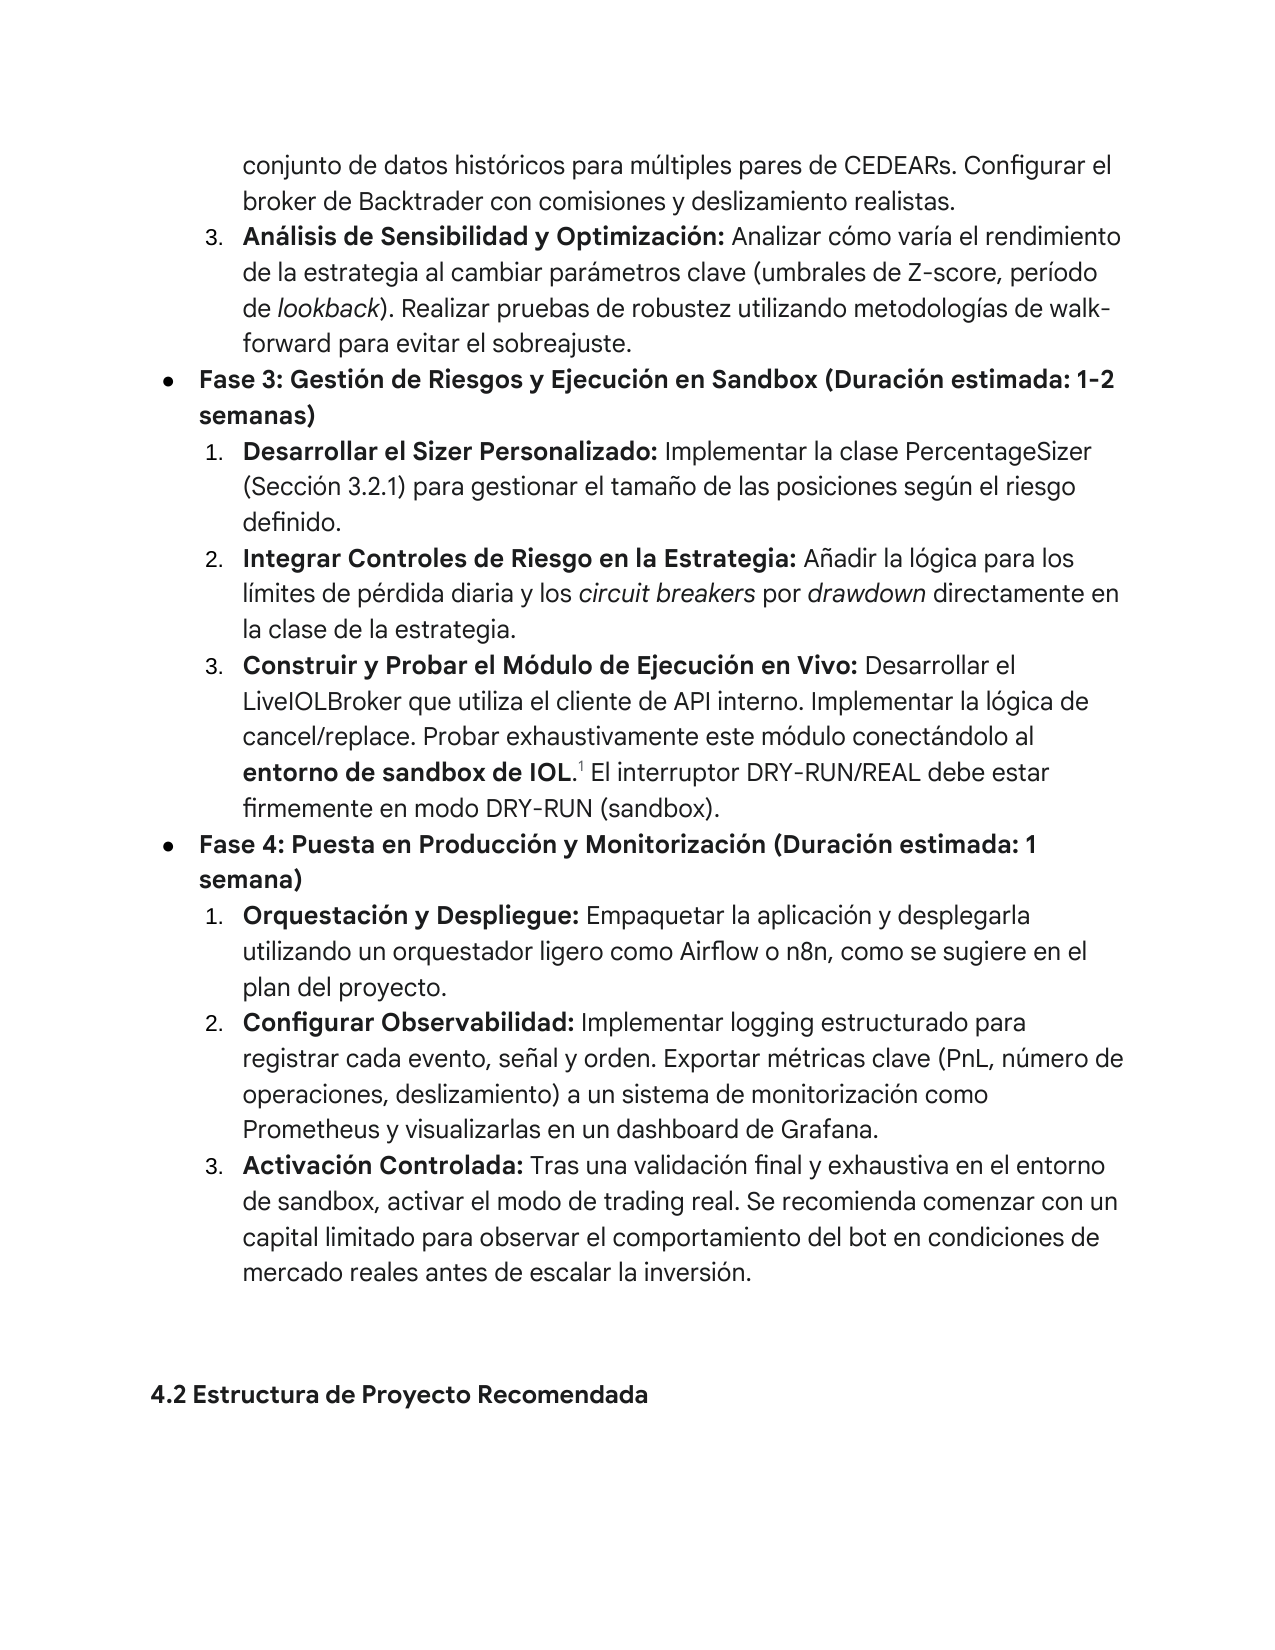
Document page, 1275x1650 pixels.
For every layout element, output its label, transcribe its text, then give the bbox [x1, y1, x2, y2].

list Activación Controlada: Tras una validación final y exhaustiva en el entorno de sandbox, activar el modo de trading real. Se recomienda comenzar con un capital limitado para observar el comportamiento del bot en condiciones de mercado reales antes de escalar la inversión. [205, 1150, 1125, 1289]
list Construir y Probar el Módulo de Ejecución en Vivo: Desarrollar el LiveIOLBroker que utiliza el cliente de API interno. Implementar la lógica de cancel/replace. Probar exhaustivamente este módulo conectándolo al entorno de sandbox de IOL.1 El interruptor DRY-RUN/REAL debe estar firmemente en modo DRY-RUN (sandbox). [205, 650, 1125, 824]
list Fase 3: Gestión de Riesgos y Ejecución en Sandbox (Duración estimada: 1-2 semanas) [161, 364, 1125, 431]
list Fase 4: Puesta en Producción y Monitorización (Duración estimada: 1 semana) [161, 829, 1125, 896]
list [205, 150, 1125, 217]
list Desarrollar el Sizer Personalizado: Implementar la clase PercentageSizer (Sección 3.2.1) para gestionar el tamaño de las posiciones según el riesgo definido. [205, 436, 1125, 539]
list Integrar Controles de Riesgo en la Estrategia: Añadir la lógica para los límites de pérdida diaria y los circuit breakers por drawdown directamente en la clase de la estrategia. [205, 543, 1125, 646]
subtitle 4.2 Estructura de Proyecto Recomendada [150, 1379, 1125, 1410]
list Configurar Observabilidad: Implementar logging estructurado para registrar cada evento, señal y orden. Exportar métricas clave (PnL, número de operaciones, deslizamiento) a un sistema de monitorización como Prometheus y visualizarlas en un dashboard de Grafana. [205, 1007, 1125, 1146]
list Orquestación y Despliegue: Empaquetar la aplicación y desplegarla utilizando un orquestador ligero como Airflow o n8n, como se sugiere en el plan del proyecto. [205, 900, 1125, 1003]
list Análisis de Sensibilidad y Optimización: Analizar cómo varía el rendimiento de la estrategia al cambiar parámetros clave (umbrales de Z-score, período de lookback). Realizar pruebas de robustez utilizando metodologías de walk-forward para evitar el sobreajuste. [205, 221, 1125, 360]
